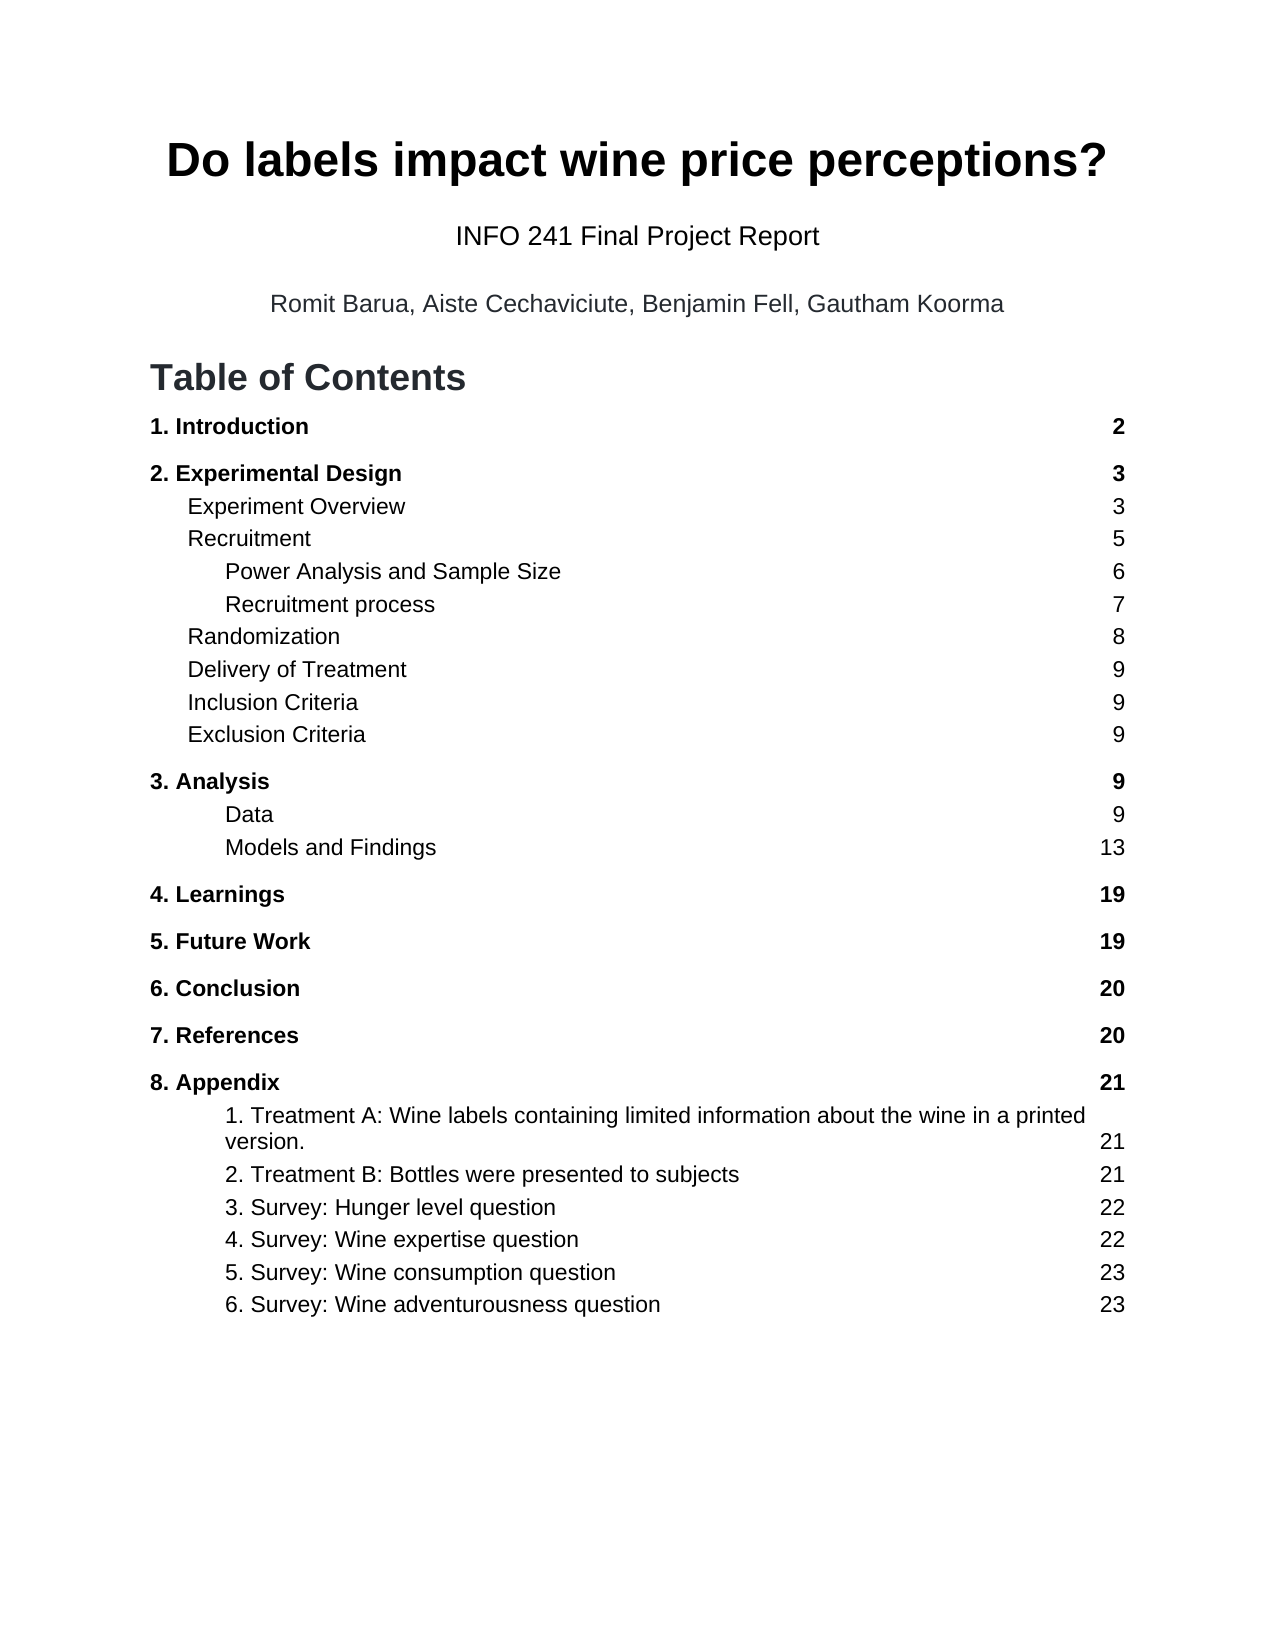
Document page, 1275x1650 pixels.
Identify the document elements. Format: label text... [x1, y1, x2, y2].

text INFO 241 Final Project Report [150, 220, 1125, 251]
text Romit Barua, Aiste Cechaviciute, Benjamin Fell, Gautham Koorma [150, 289, 1125, 318]
text Table of Contents [150, 355, 1125, 398]
title Do labels impact wine price perceptions? [150, 131, 1125, 186]
